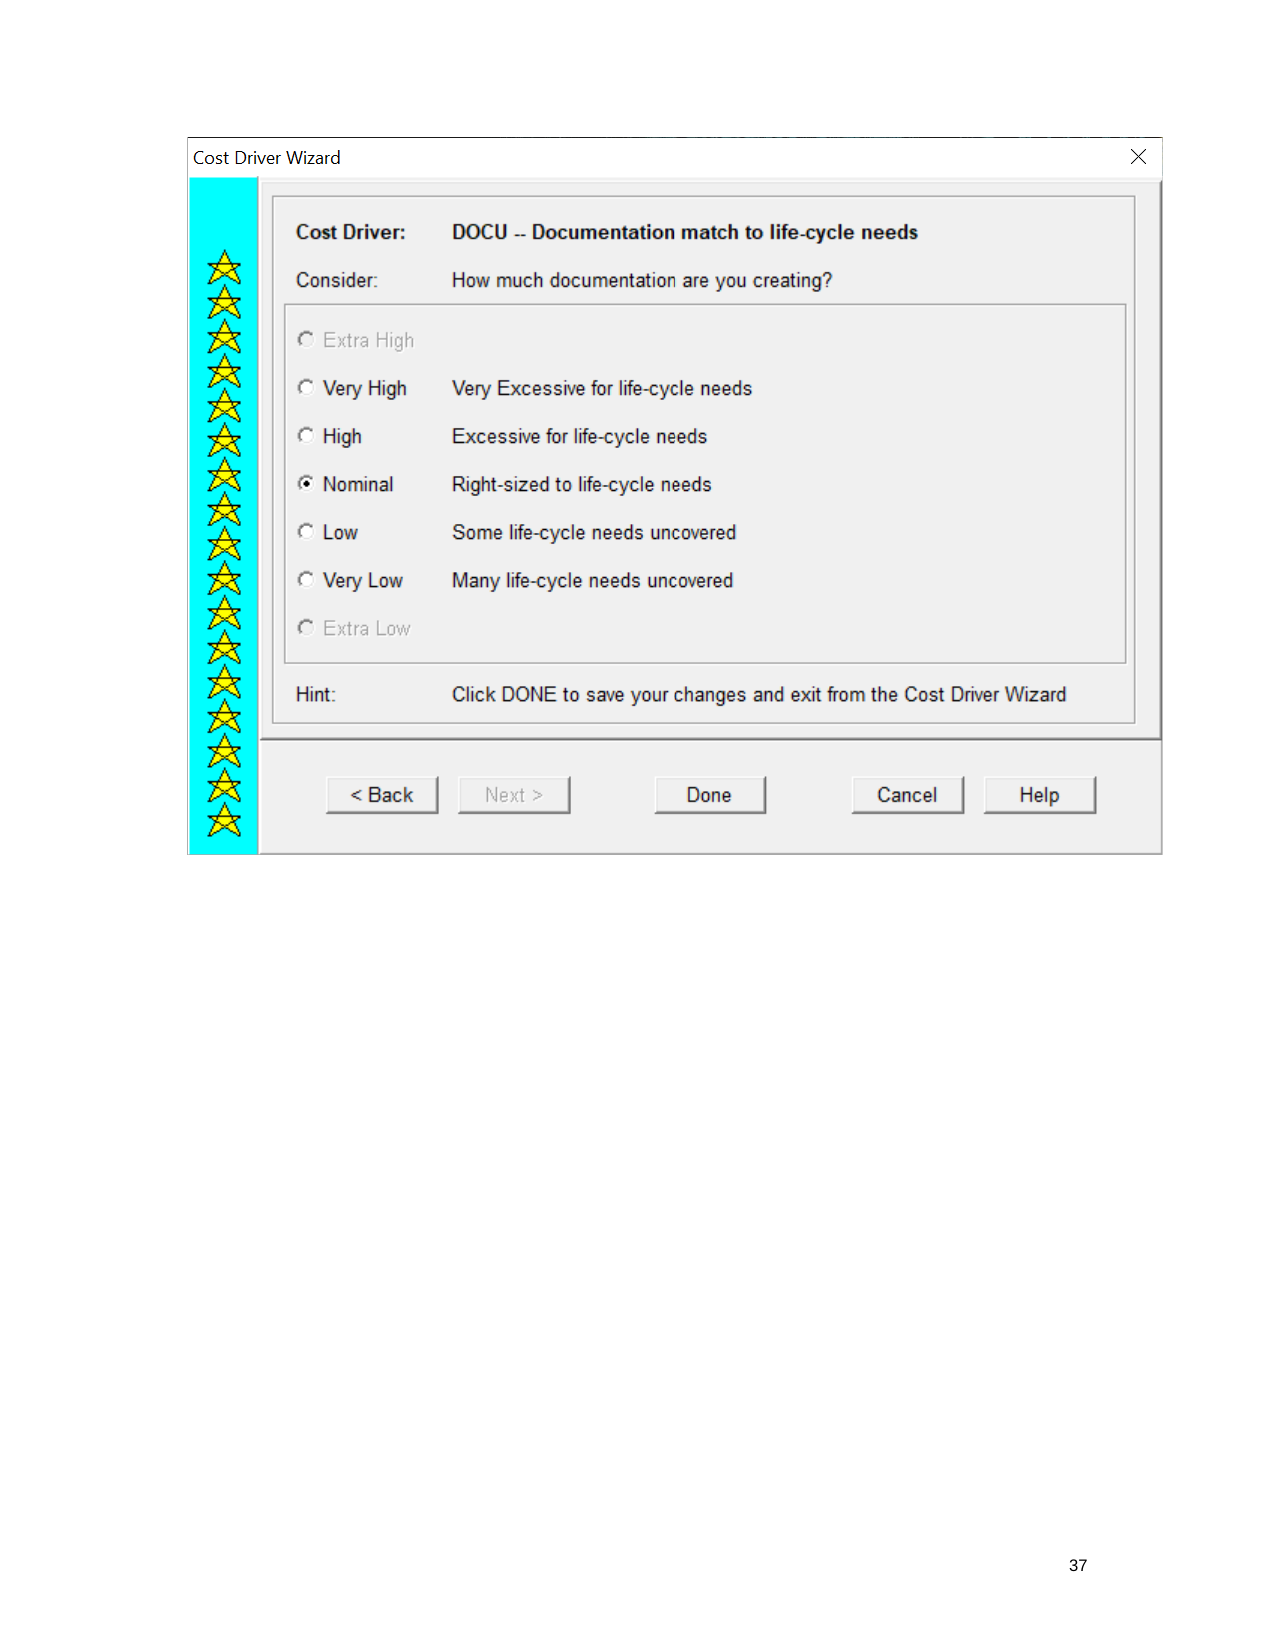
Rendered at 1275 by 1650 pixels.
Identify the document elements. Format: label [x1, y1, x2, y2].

picture [187, 137, 1163, 855]
